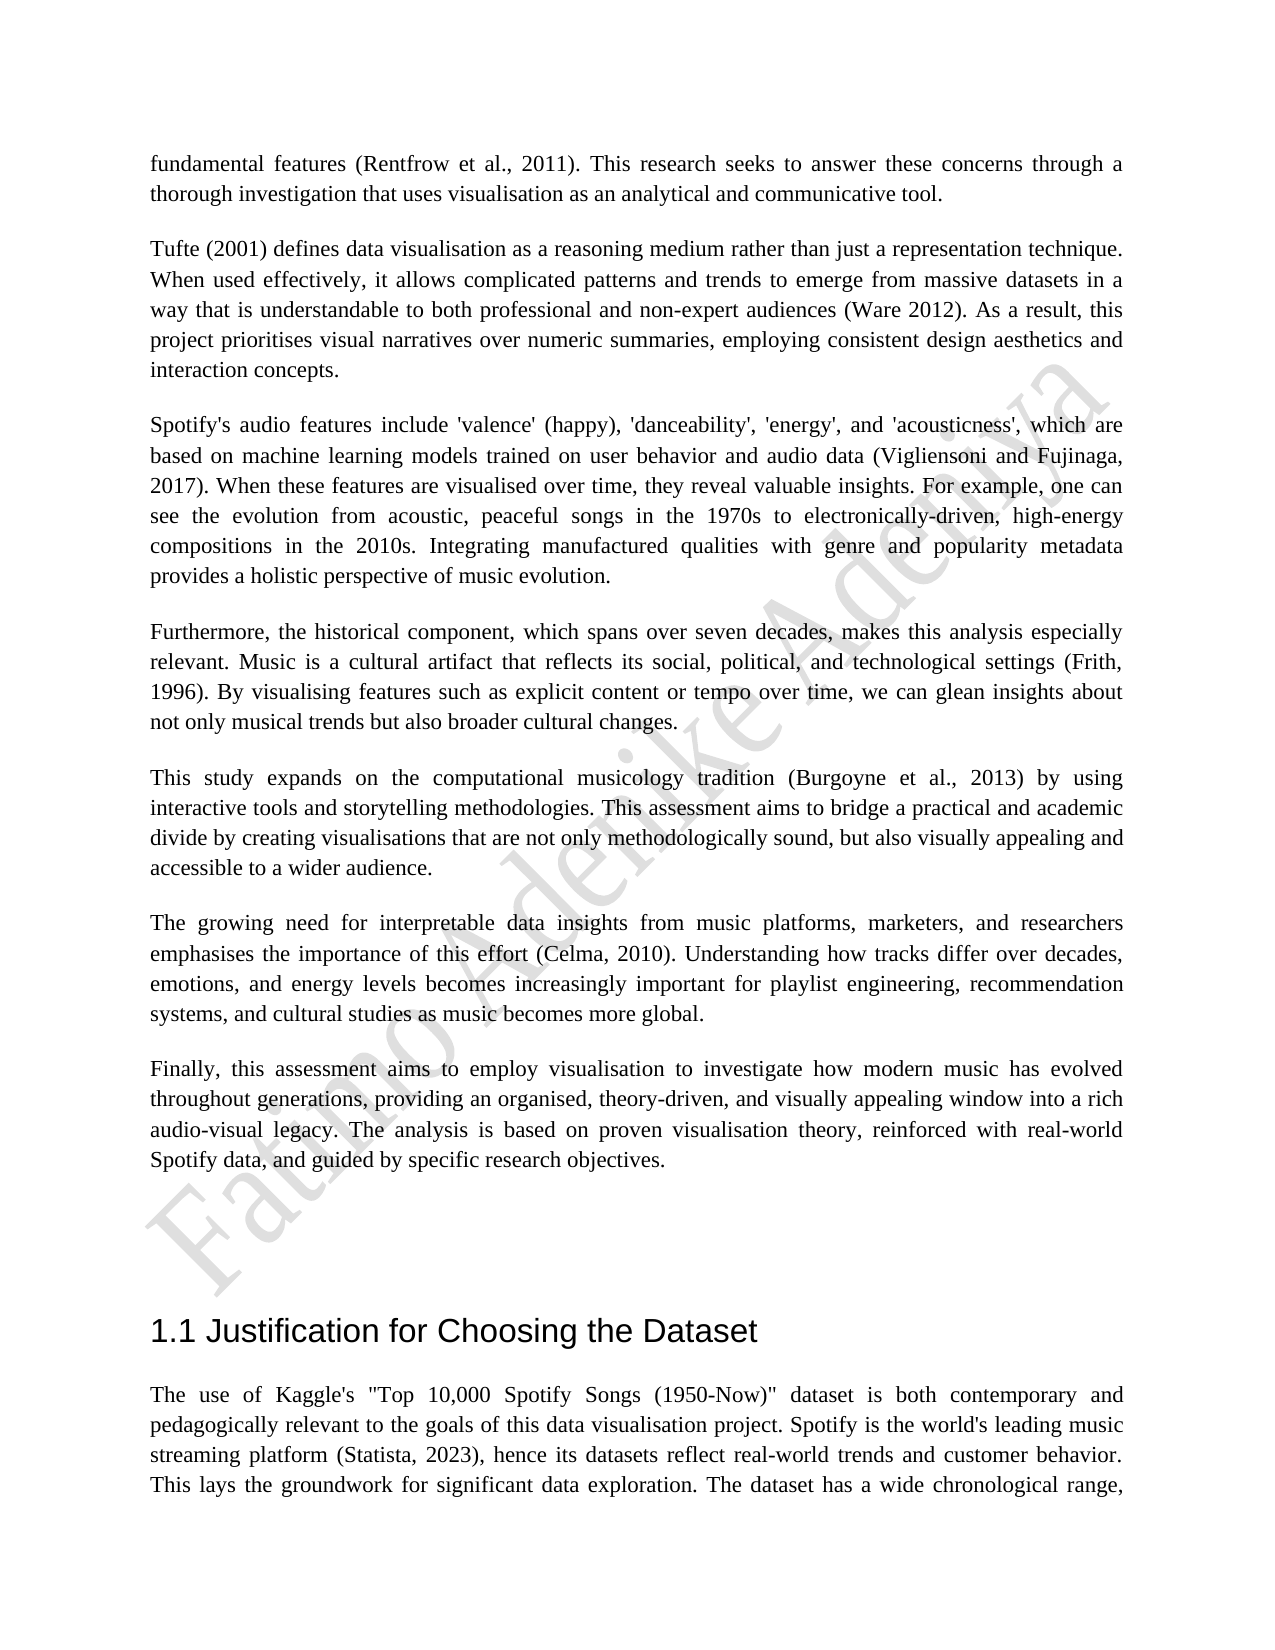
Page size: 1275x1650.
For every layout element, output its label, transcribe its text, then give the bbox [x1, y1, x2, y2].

subtitle 1.1 Justification for Choosing the Dataset [150, 1311, 1125, 1350]
text Finally, this assessment aims to employ visualisation to investigate how modern music has evolved throughout generations, providing an organised, theory-driven, and visually appealing window into a rich audio-visual legacy. The analysis is based on proven visualisation theory, reinforced with real-world Spotify data, and guided by specific research objectives. [150, 1055, 1125, 1172]
text Spotify's audio features include 'valence' (happy), 'danceability', 'energy', and 'acousticness', which are based on machine learning models trained on user behavior and audio data (Vigliensoni and Fujinaga, 2017). When these features are visualised over time, they reveal valuable insights. For example, one can see the evolution from acoustic, peaceful songs in the 1970s to electronically-driven, high-energy compositions in the 2010s. Integrating manufactured qualities with genre and popularity metadata provides a holistic perspective of music evolution. [150, 411, 1125, 589]
text The growing need for interpretable data insights from music platforms, marketers, and researchers emphasises the importance of this effort (Celma, 2010). Understanding how tracks differ over decades, emotions, and energy levels becomes increasingly important for playlist engineering, recommendation systems, and cultural studies as music becomes more global. [150, 909, 1125, 1026]
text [150, 150, 1125, 207]
text Tufte (2001) defines data visualisation as a reasoning medium rather than just a representation technique. When used effectively, it allows complicated patterns and trends to emerge from massive datasets in a way that is understandable to both professional and non-expert audiences (Ware 2012). As a result, this project prioritises visual narratives over numeric summaries, employing consistent design aesthetics and interaction concepts. [150, 235, 1125, 383]
text This study expands on the computational musicology tradition (Burgoyne et al., 2013) by using interactive tools and storytelling methodologies. This assessment aims to bridge a practical and academic divide by creating visualisations that are not only methodologically sound, but also visually appealing and accessible to a wider audience. [150, 763, 1125, 881]
text Furthermore, the historical component, which spans over seven decades, makes this analysis especially relevant. Music is a cultural artifact that reflects its social, political, and technological settings (Frith, 1996). By visualising features such as explicit content or tempo over time, we can glean insights about not only musical trends but also broader cultural changes. [150, 618, 1125, 735]
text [150, 1381, 1125, 1498]
